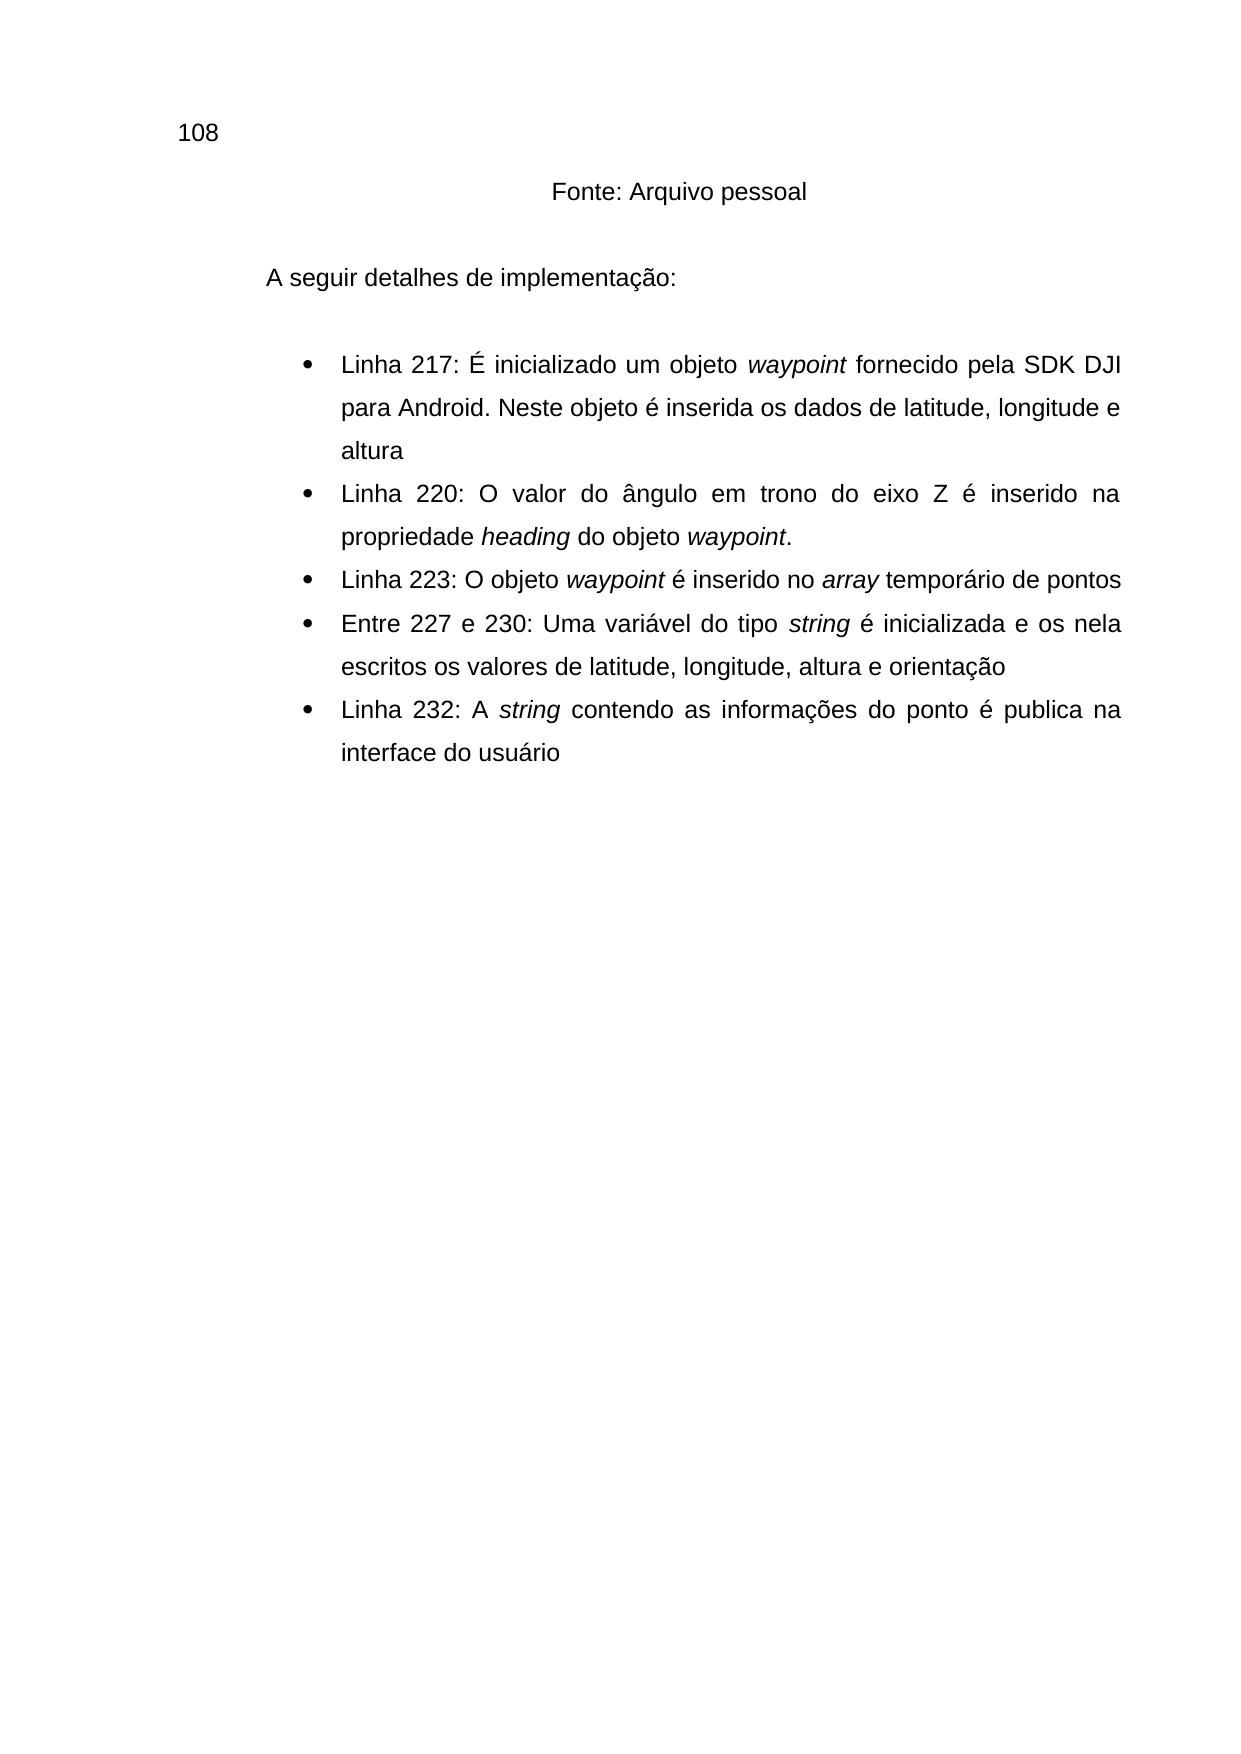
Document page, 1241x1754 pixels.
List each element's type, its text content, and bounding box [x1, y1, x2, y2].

list Linha 223: O objeto waypoint é inserido no array temporário de pontos [303, 566, 1122, 594]
list Linha 232: A string contendo as informações do ponto é publica na interface do usuário [303, 695, 1122, 767]
text Fonte: Arquivo pessoal [177, 177, 1122, 206]
list Linha 220: O valor do ângulo em trono do eixo Z é inserido na propriedade heading do objeto waypoint. [303, 479, 1122, 551]
list Linha 217: É inicializado um objeto waypoint fornecido pela SDK DJI para Android. Neste objeto é inserida os dados de latitude, longitude e altura [303, 350, 1122, 465]
list Entre 227 e 230: Uma variável do tipo string é inicializada e os nela escritos os valores de latitude, longitude, altura e orientação [303, 609, 1122, 681]
text A seguir detalhes de implementação: [177, 263, 1122, 292]
